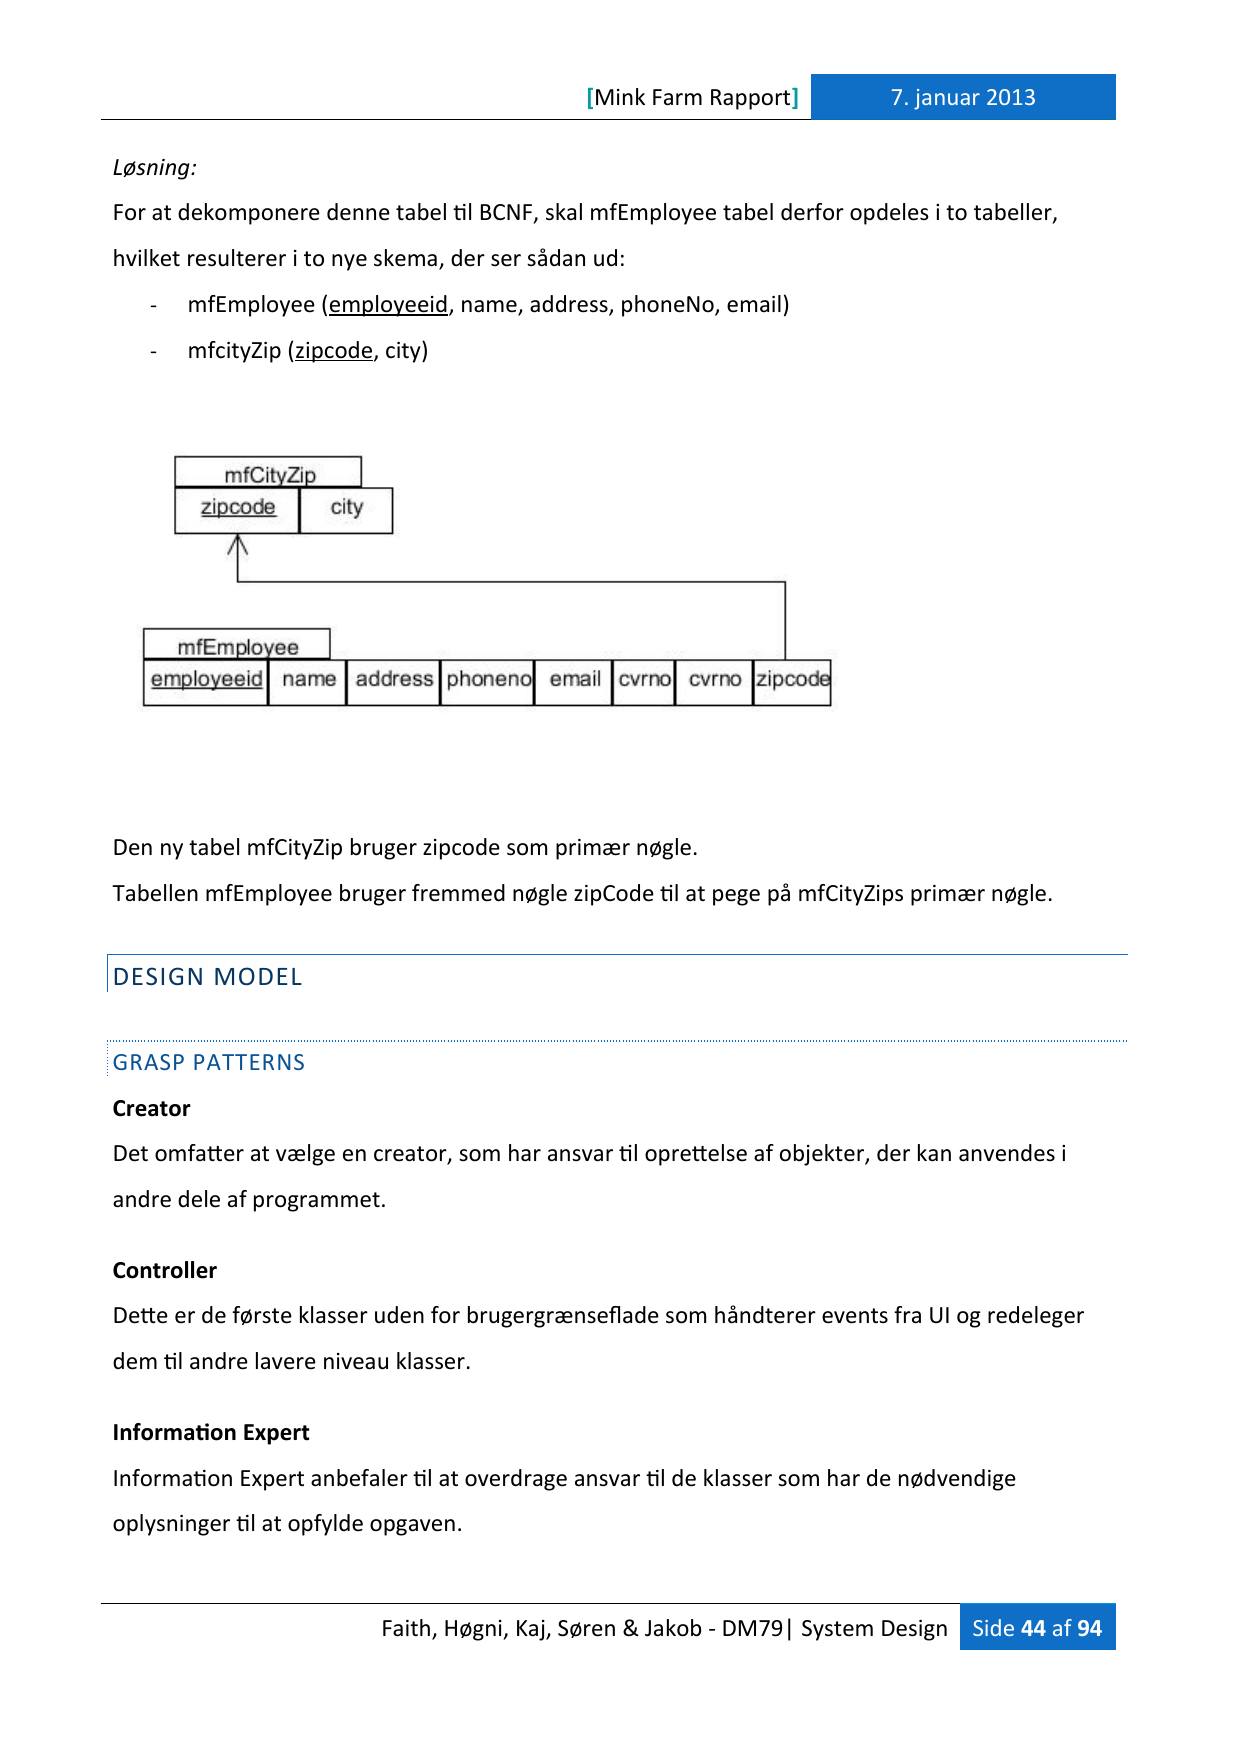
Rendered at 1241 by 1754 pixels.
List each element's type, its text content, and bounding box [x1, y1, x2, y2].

text Løsning: [112, 151, 1128, 181]
text Information Expert anbefaler til at overdrage ansvar til de klasser som har de nødvendige oplysninger til at opfylde opgaven. [112, 1462, 1128, 1538]
text Information Expert [112, 1416, 1128, 1447]
subtitle GRASP PATTERNS [107, 1040, 1128, 1076]
text Controller [112, 1254, 1128, 1284]
text Dette er de første klasser uden for brugergrænseflade som håndterer events fra UI og redeleger dem til andre lavere niveau klasser. [112, 1299, 1128, 1376]
list mfcityZip (zipcode, city) [150, 334, 1128, 364]
text For at dekomponere denne tabel til BCNF, skal mfEmployee tabel derfor opdeles i to tabeller, hvilket resulterer i to nye skema, der ser sådan ud: [112, 197, 1128, 273]
subtitle Design Model [108, 955, 1128, 992]
text Det omfatter at vælge en creator, som har ansvar til oprettelse af objekter, der kan anvendes i andre dele af programmet. [112, 1137, 1128, 1214]
picture [112, 425, 863, 816]
text Tabellen mfEmployee bruger fremmed nøgle zipCode til at pege på mfCityZips primær nøgle. [112, 877, 1128, 907]
text Creator [112, 1092, 1128, 1122]
text Den ny tabel mfCityZip bruger zipcode som primær nøgle. [112, 831, 1128, 862]
list mfEmployee (employeeid, name, address, phoneNo, email) [150, 288, 1128, 318]
